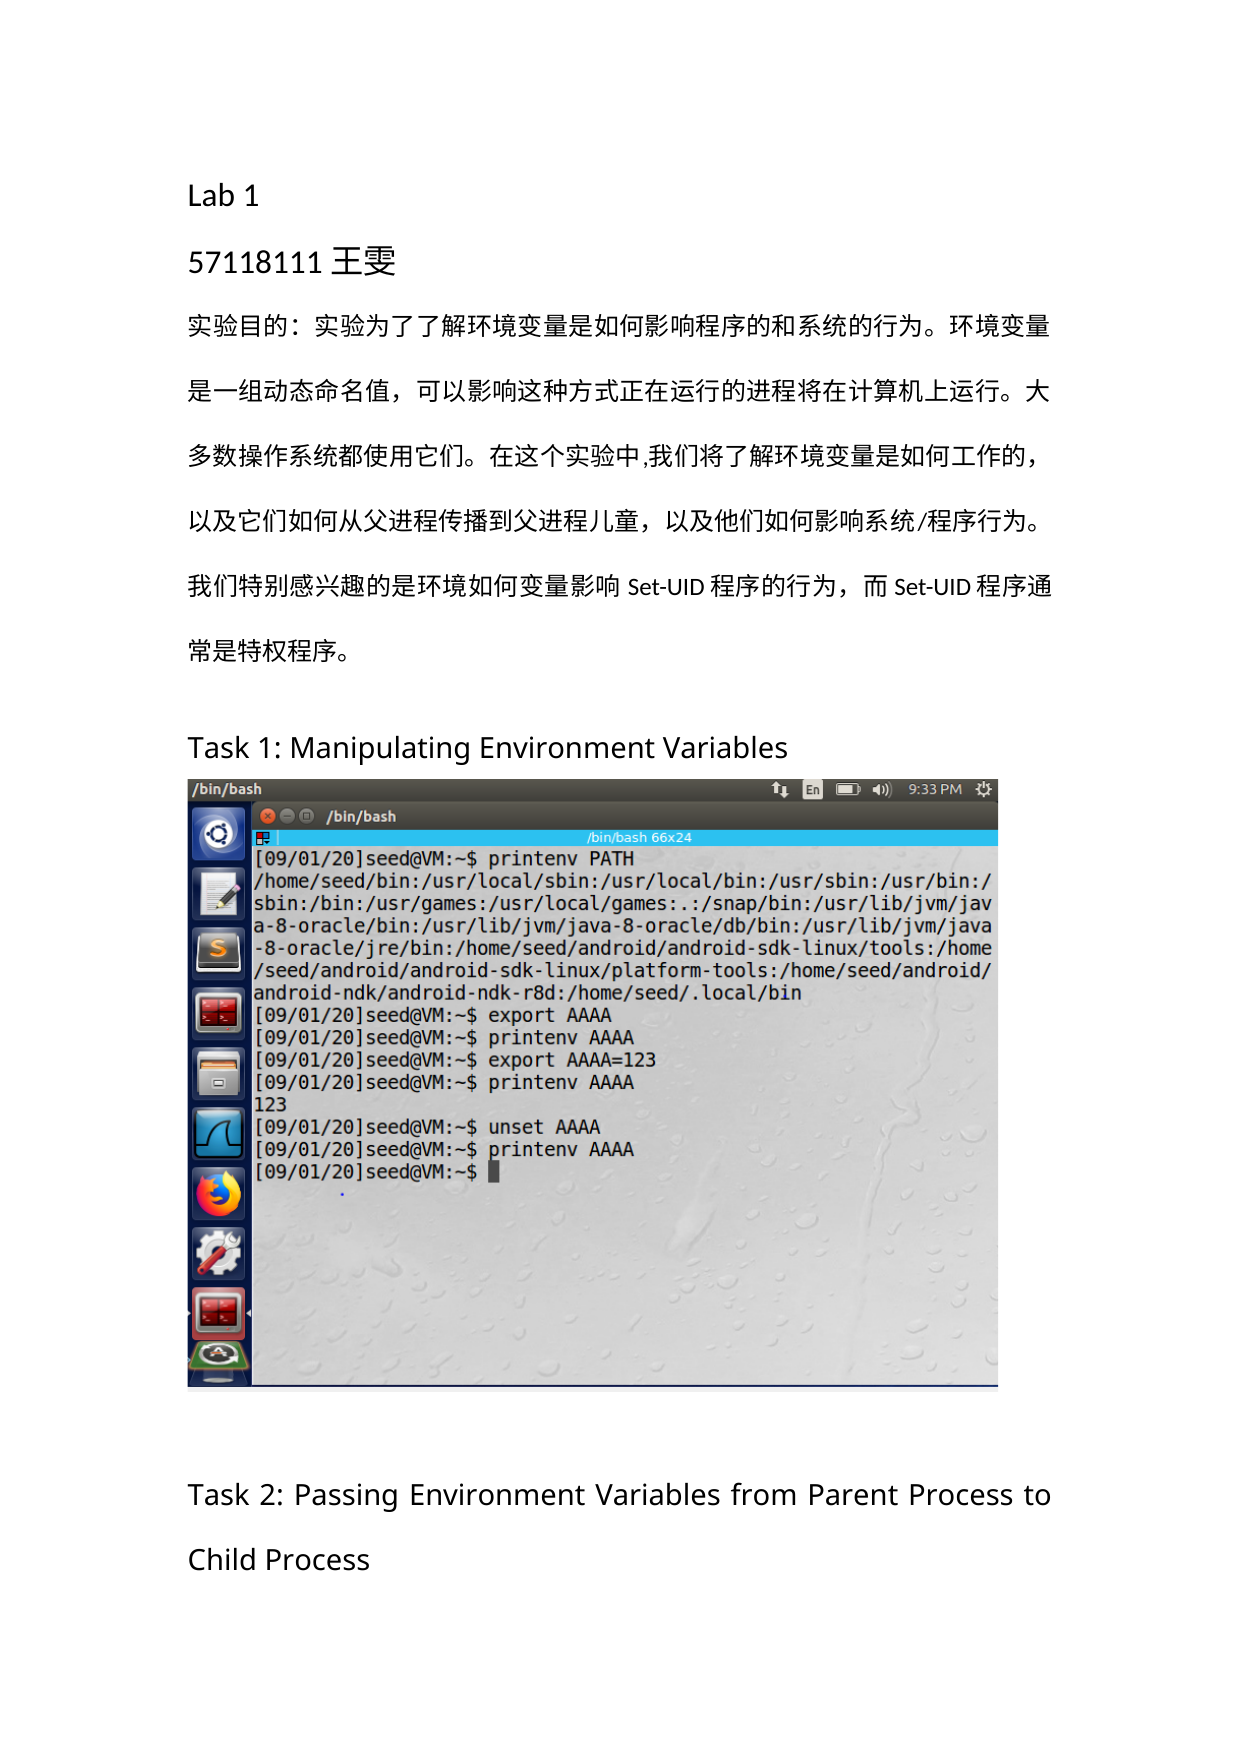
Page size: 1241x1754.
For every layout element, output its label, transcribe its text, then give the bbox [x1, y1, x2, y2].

text 实验目的：实验为了了解环境变量是如何影响程序的和系统的行为。环境变量是一组动态命名值，可以影响这种方式正在运行的进程将在计算机上运行。大多数操作系统都使用它们。在这个实验中,我们将了解环境变量是如何工作的，以及它们如何从父进程传播到父进程儿童，以及他们如何影响系统/程序行为。我们特别感兴趣的是环境如何变量影响Set-UID程序的行为，而Set-UID程序通常是特权程序。 [187, 292, 1053, 682]
text Lab 1 [187, 162, 1053, 227]
text 57118111 王雯 [187, 227, 1053, 292]
picture [187, 779, 999, 1392]
text Task 2: Passing Environment Variables from Parent Process to Child Process [187, 1462, 1053, 1592]
text Task 1: Manipulating Environment Variables [187, 714, 1053, 779]
